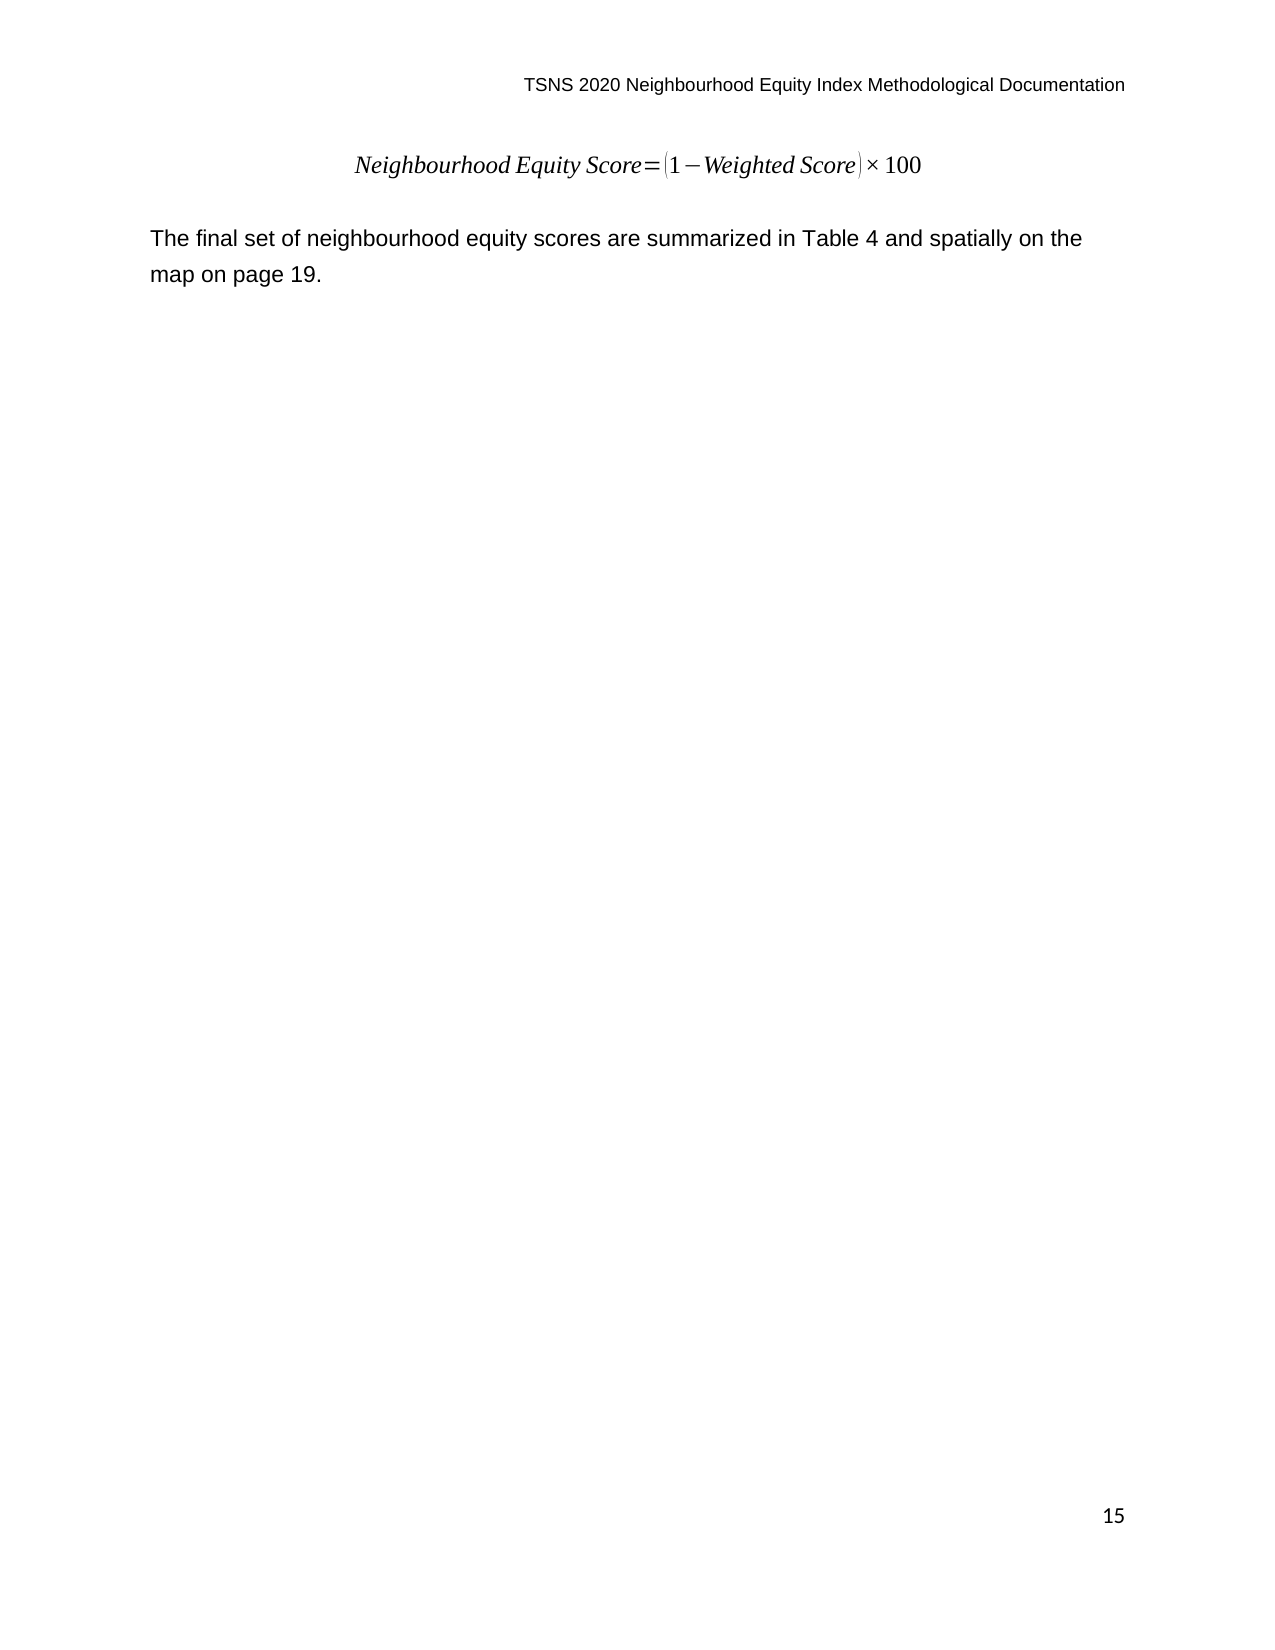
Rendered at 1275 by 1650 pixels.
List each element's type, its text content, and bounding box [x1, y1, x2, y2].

text The final set of neighbourhood equity scores are summarized in Table 4 and spatially on the map on page 19. [150, 225, 1125, 287]
